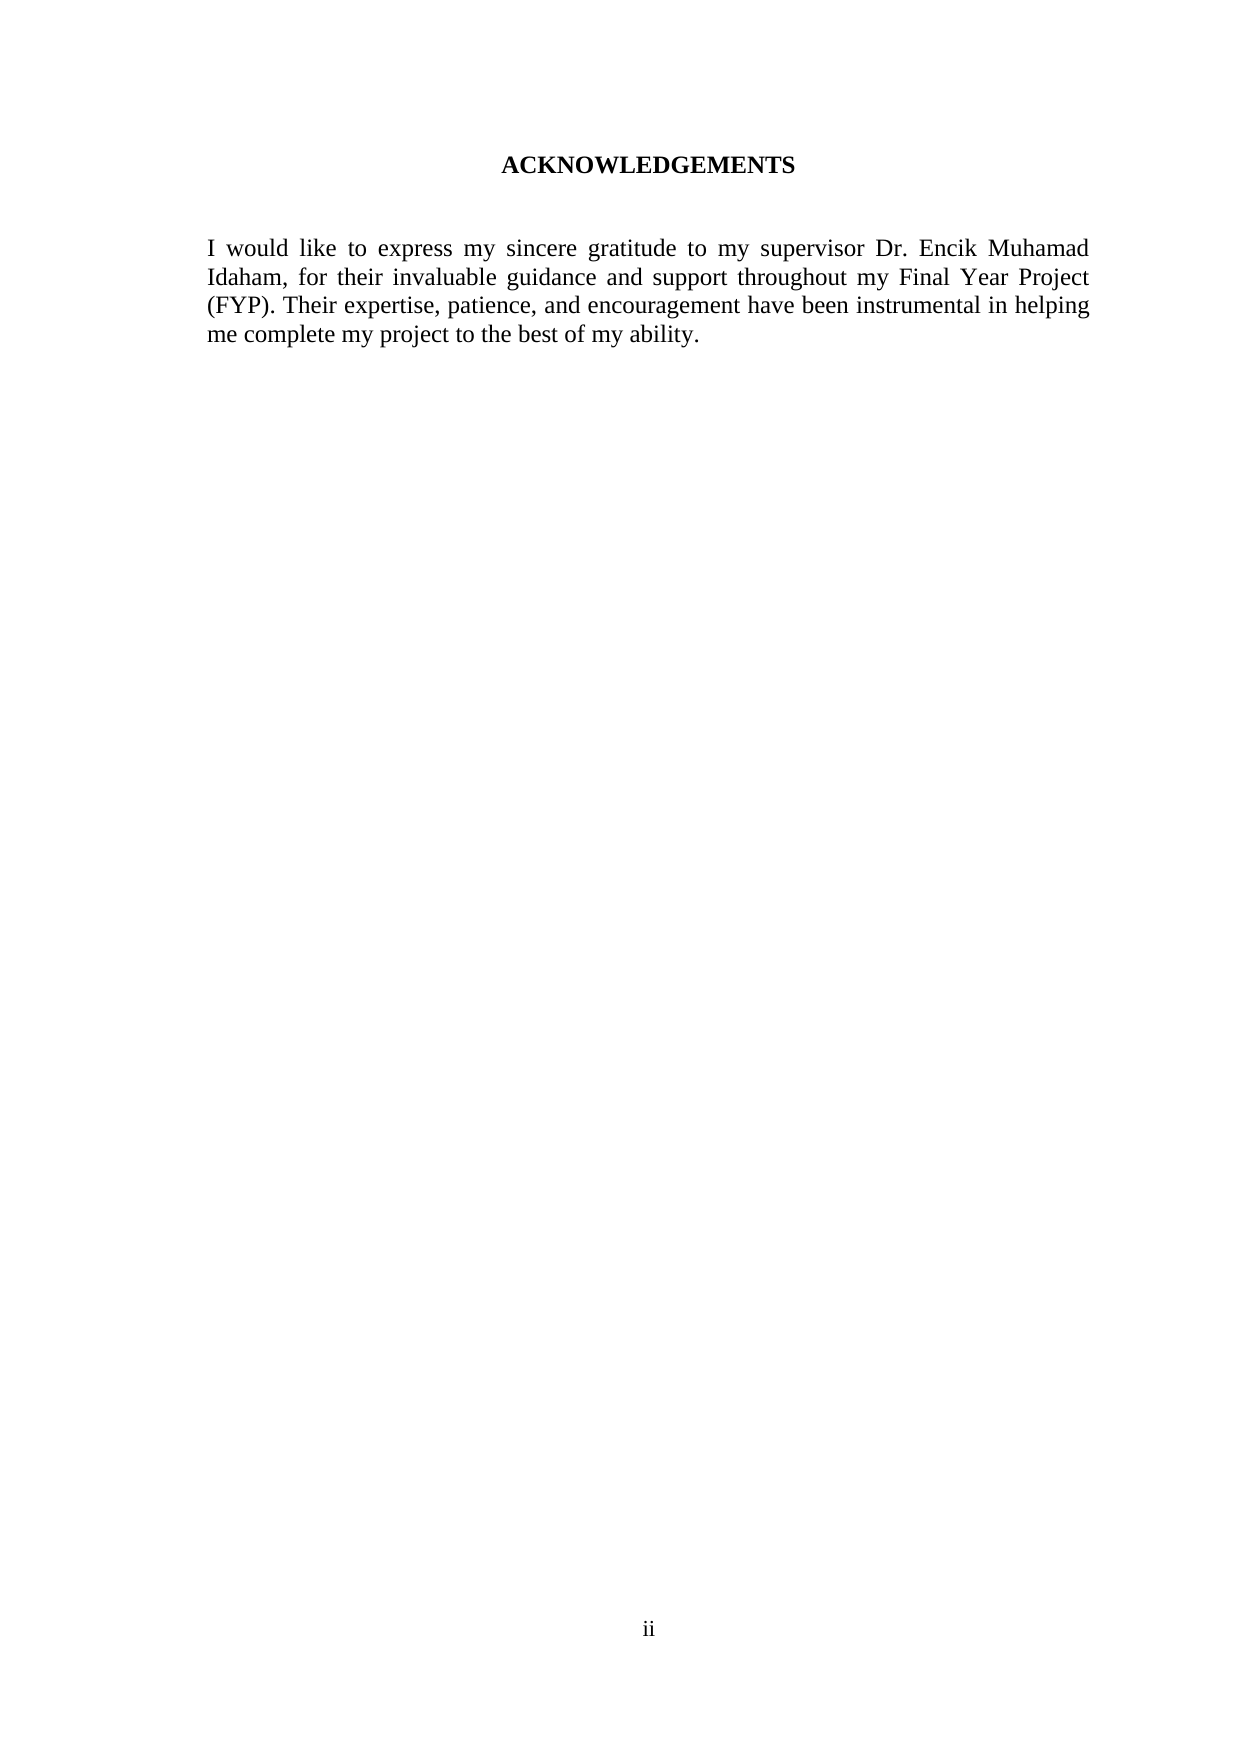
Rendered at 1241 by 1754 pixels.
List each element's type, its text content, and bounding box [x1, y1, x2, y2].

title ACKNOWLEDGEMENTS [207, 150, 1090, 179]
